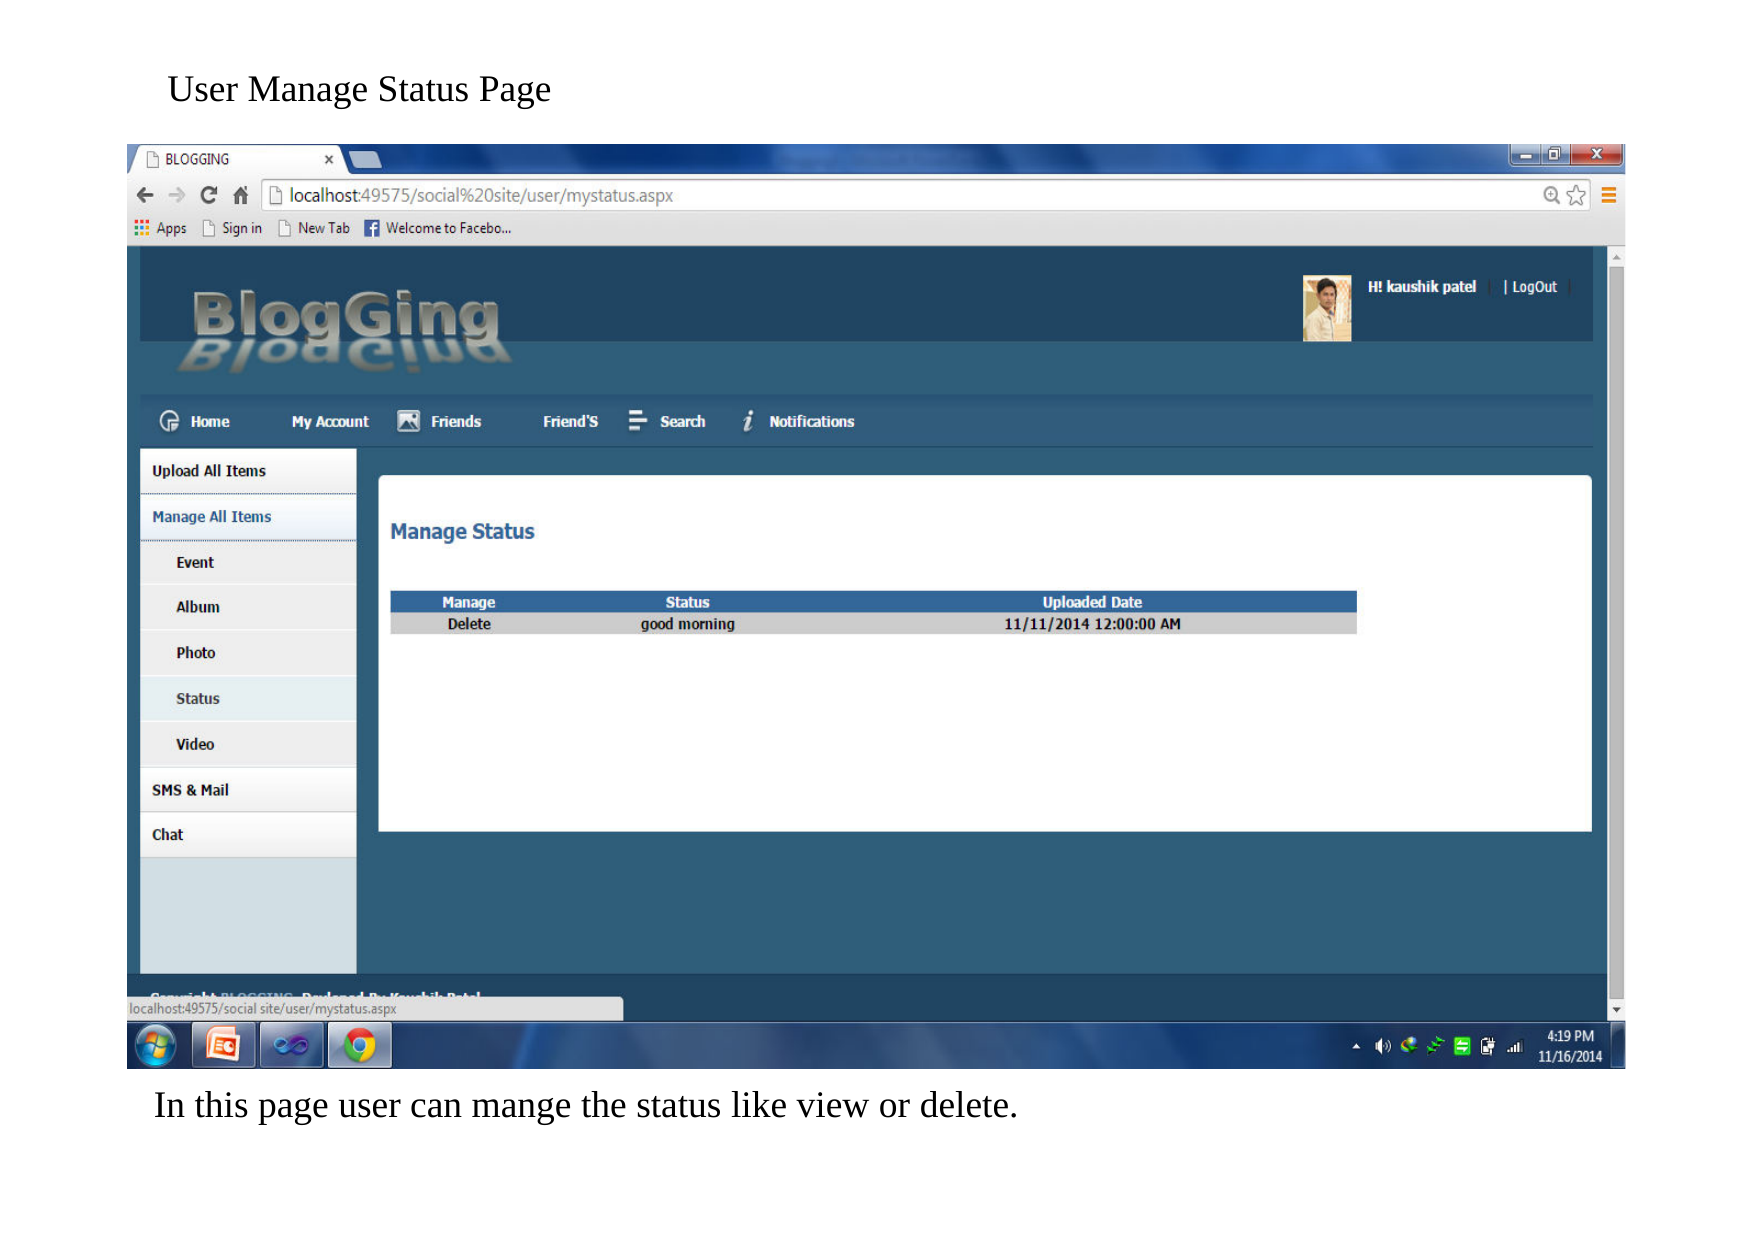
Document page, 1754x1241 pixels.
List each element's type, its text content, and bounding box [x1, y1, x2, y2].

picture [127, 144, 1626, 1069]
text User Manage Status Page [167, 66, 1641, 109]
